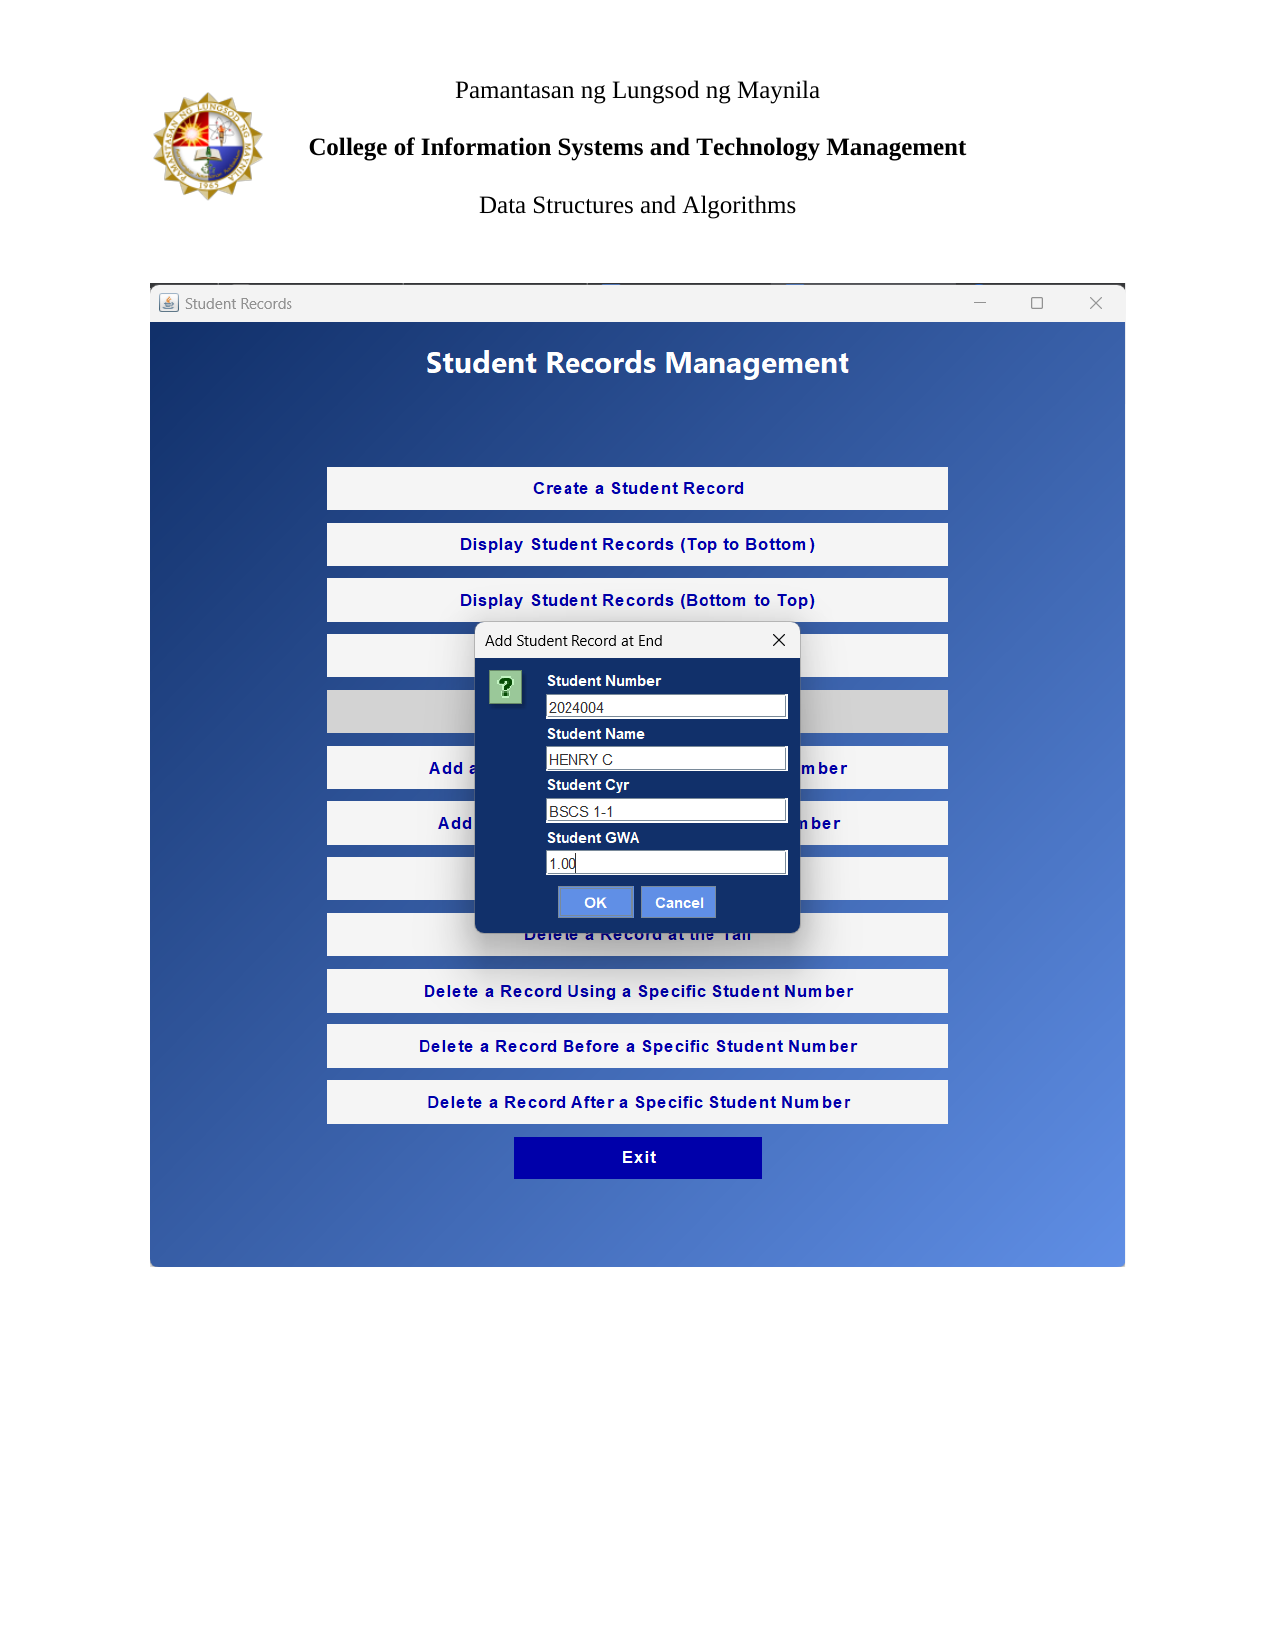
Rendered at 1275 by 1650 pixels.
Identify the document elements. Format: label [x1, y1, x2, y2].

picture [150, 91, 264, 204]
picture [150, 283, 1125, 1267]
